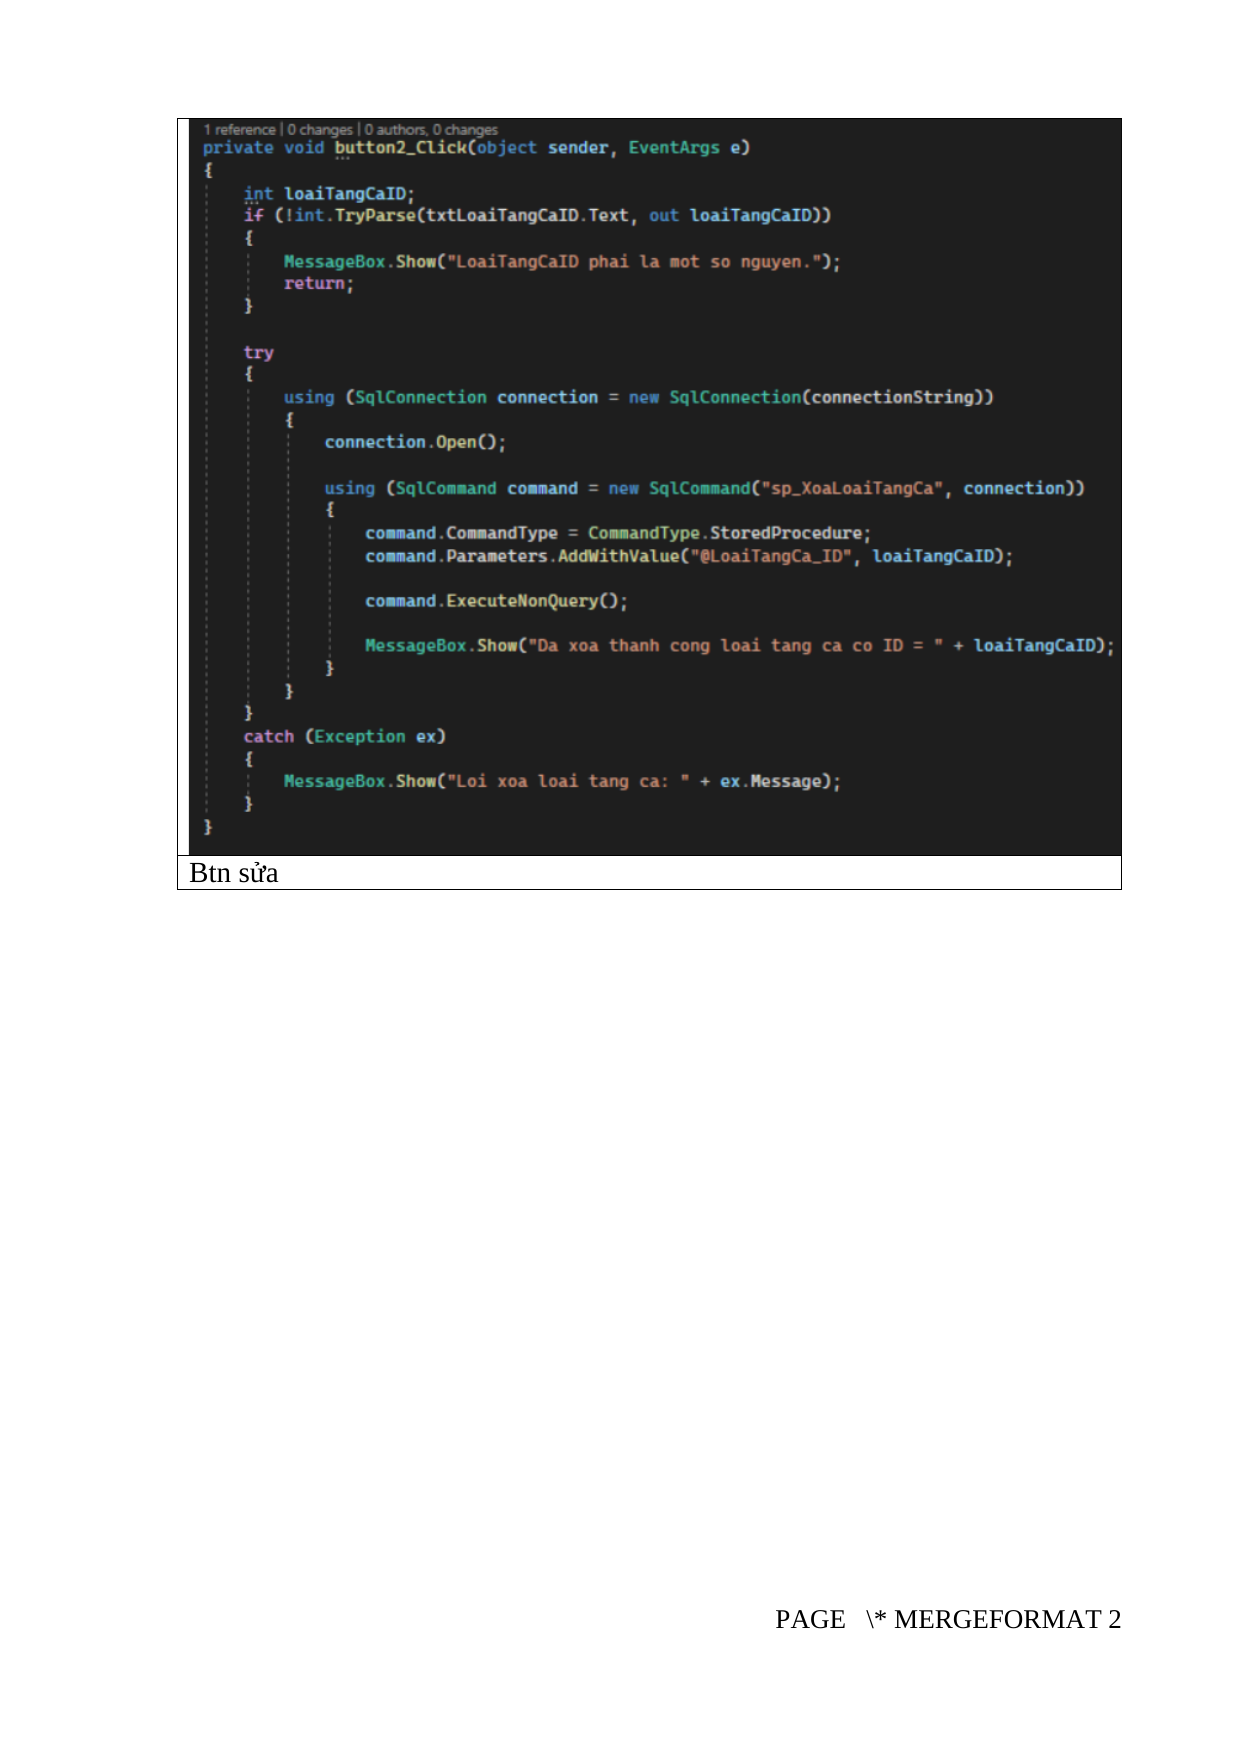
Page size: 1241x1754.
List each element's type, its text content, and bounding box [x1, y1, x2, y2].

table_cell [178, 119, 188, 854]
picture [188, 119, 1122, 855]
table_cell Btn sửa [178, 856, 1121, 889]
